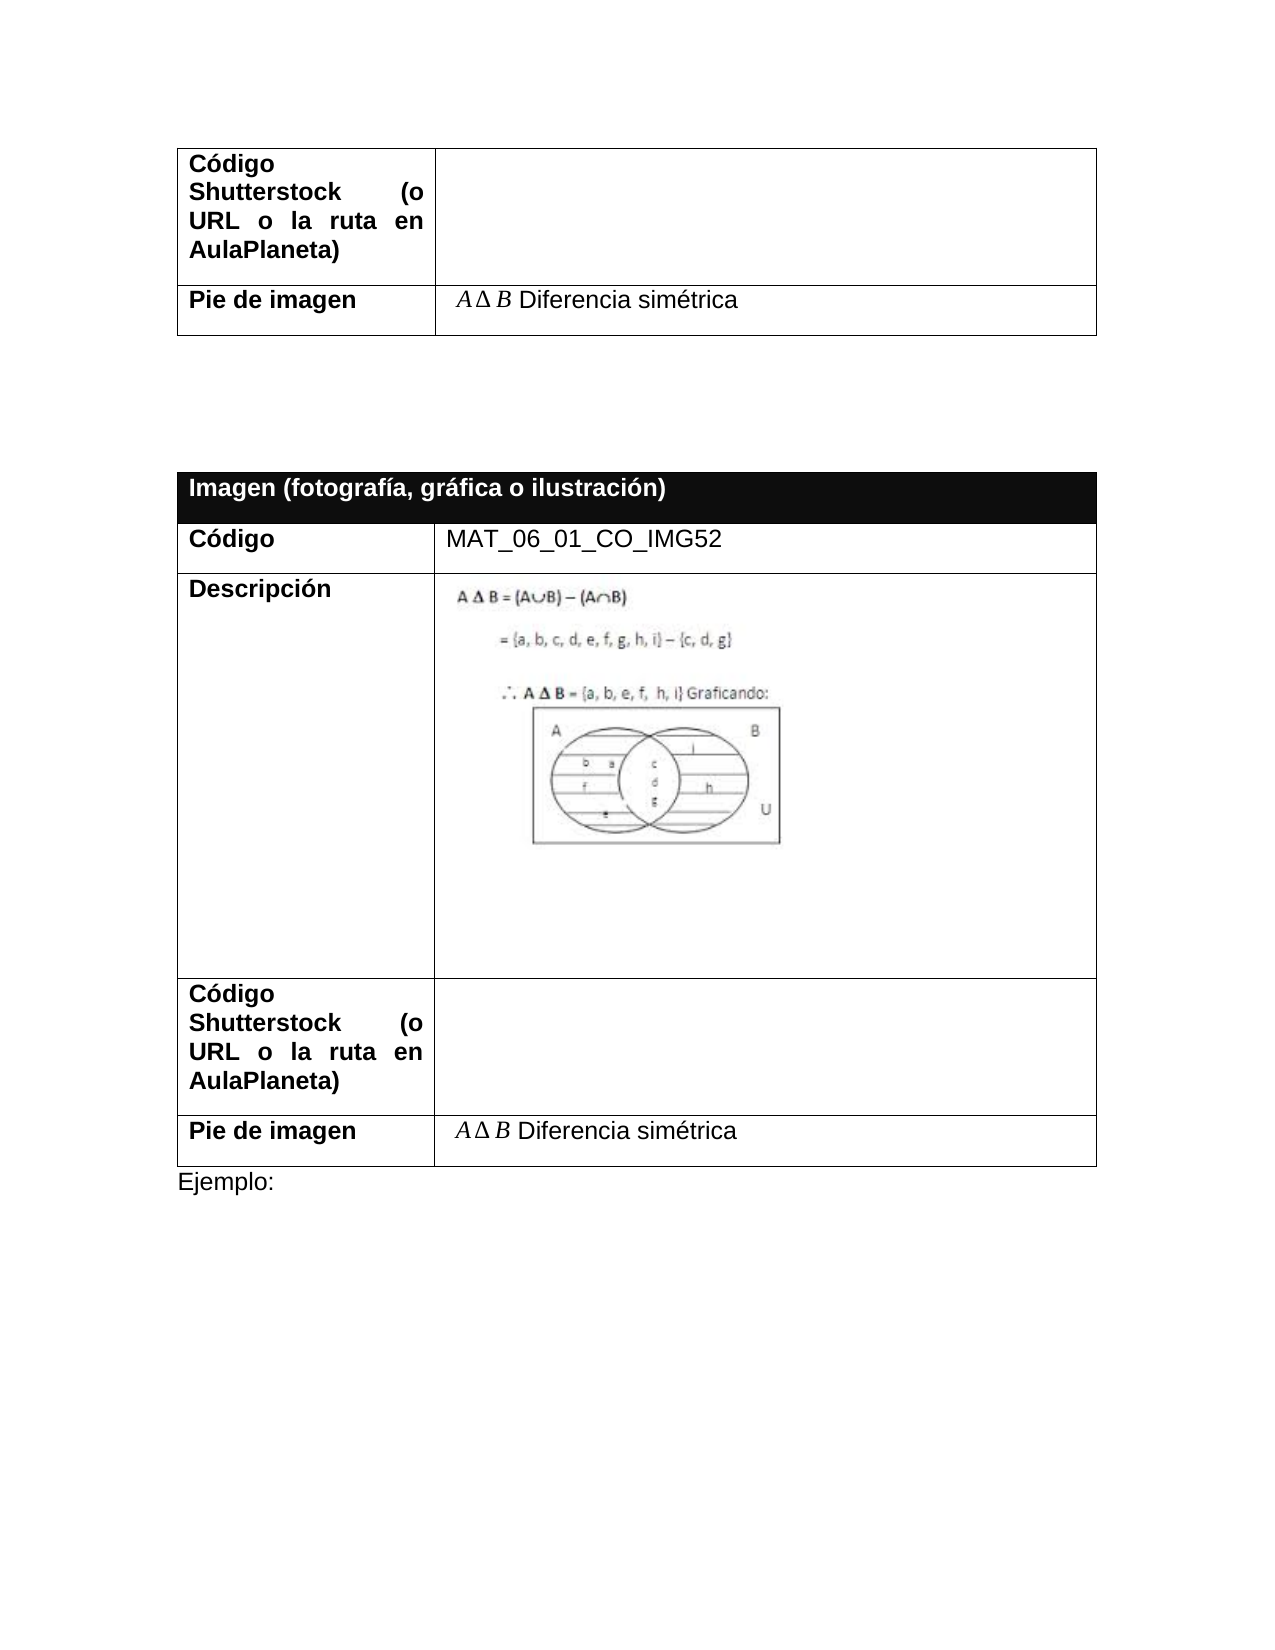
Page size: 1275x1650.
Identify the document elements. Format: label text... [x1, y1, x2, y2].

table_header Imagen (fotografía, gráfica o ilustración) [178, 473, 1096, 523]
table_cell MAT_06_01_CO_IMG52 [435, 524, 1096, 573]
table_cell [436, 149, 1096, 284]
table_cell Código Shutterstock (o URL o la ruta en AulaPlaneta) [178, 149, 435, 284]
table_cell Descripción [178, 574, 434, 978]
list Ejemplo: [177, 1167, 1098, 1196]
table_cell Diferencia simétrica [436, 286, 1096, 335]
table_cell [435, 979, 1096, 1115]
picture [445, 574, 812, 859]
table_cell Pie de imagen [178, 286, 435, 335]
table_cell Pie de imagen [178, 1116, 434, 1166]
table_cell [435, 574, 1096, 978]
table_cell Código Shutterstock (o URL o la ruta en AulaPlaneta) [178, 979, 434, 1115]
table_cell Diferencia simétrica [435, 1116, 1096, 1166]
table_cell Código [178, 524, 434, 573]
